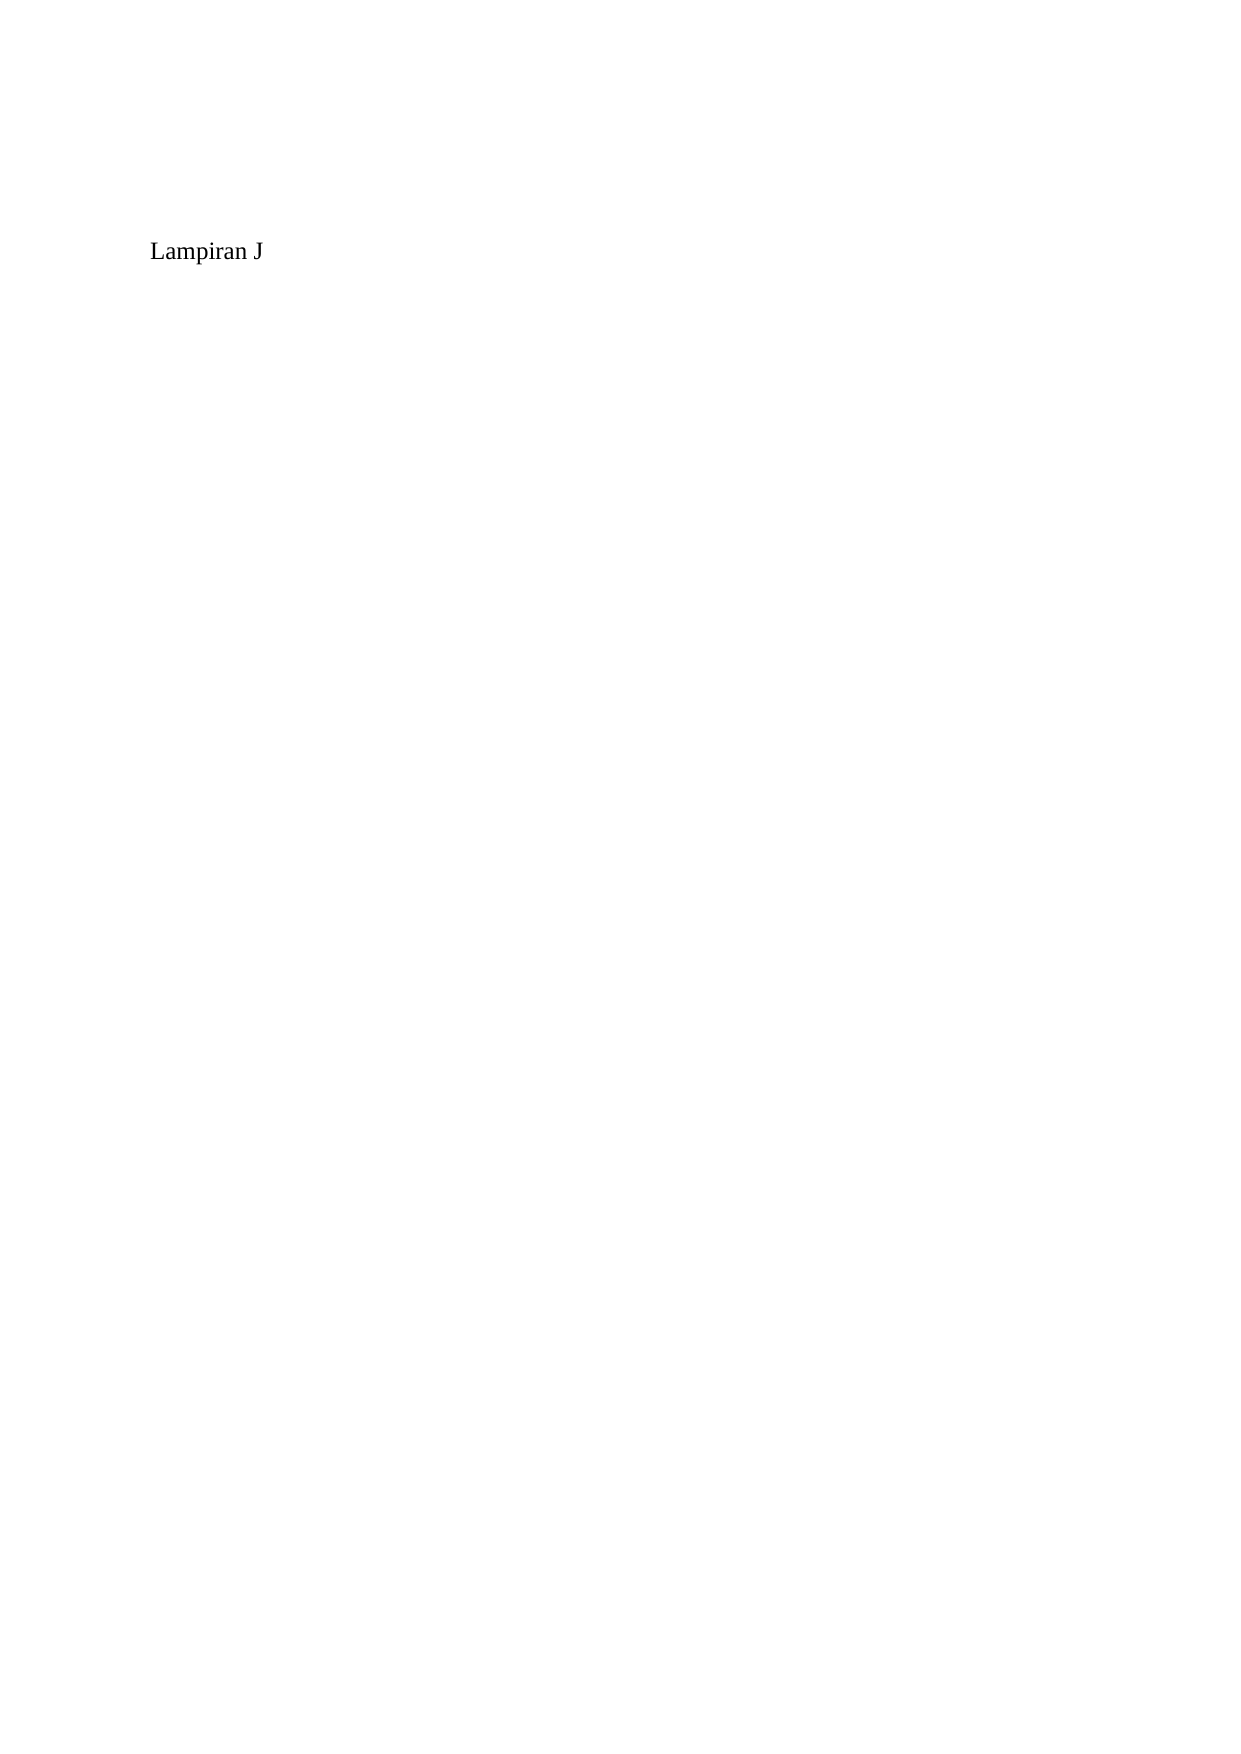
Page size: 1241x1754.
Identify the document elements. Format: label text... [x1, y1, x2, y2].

text Lampiran J [150, 236, 1090, 265]
